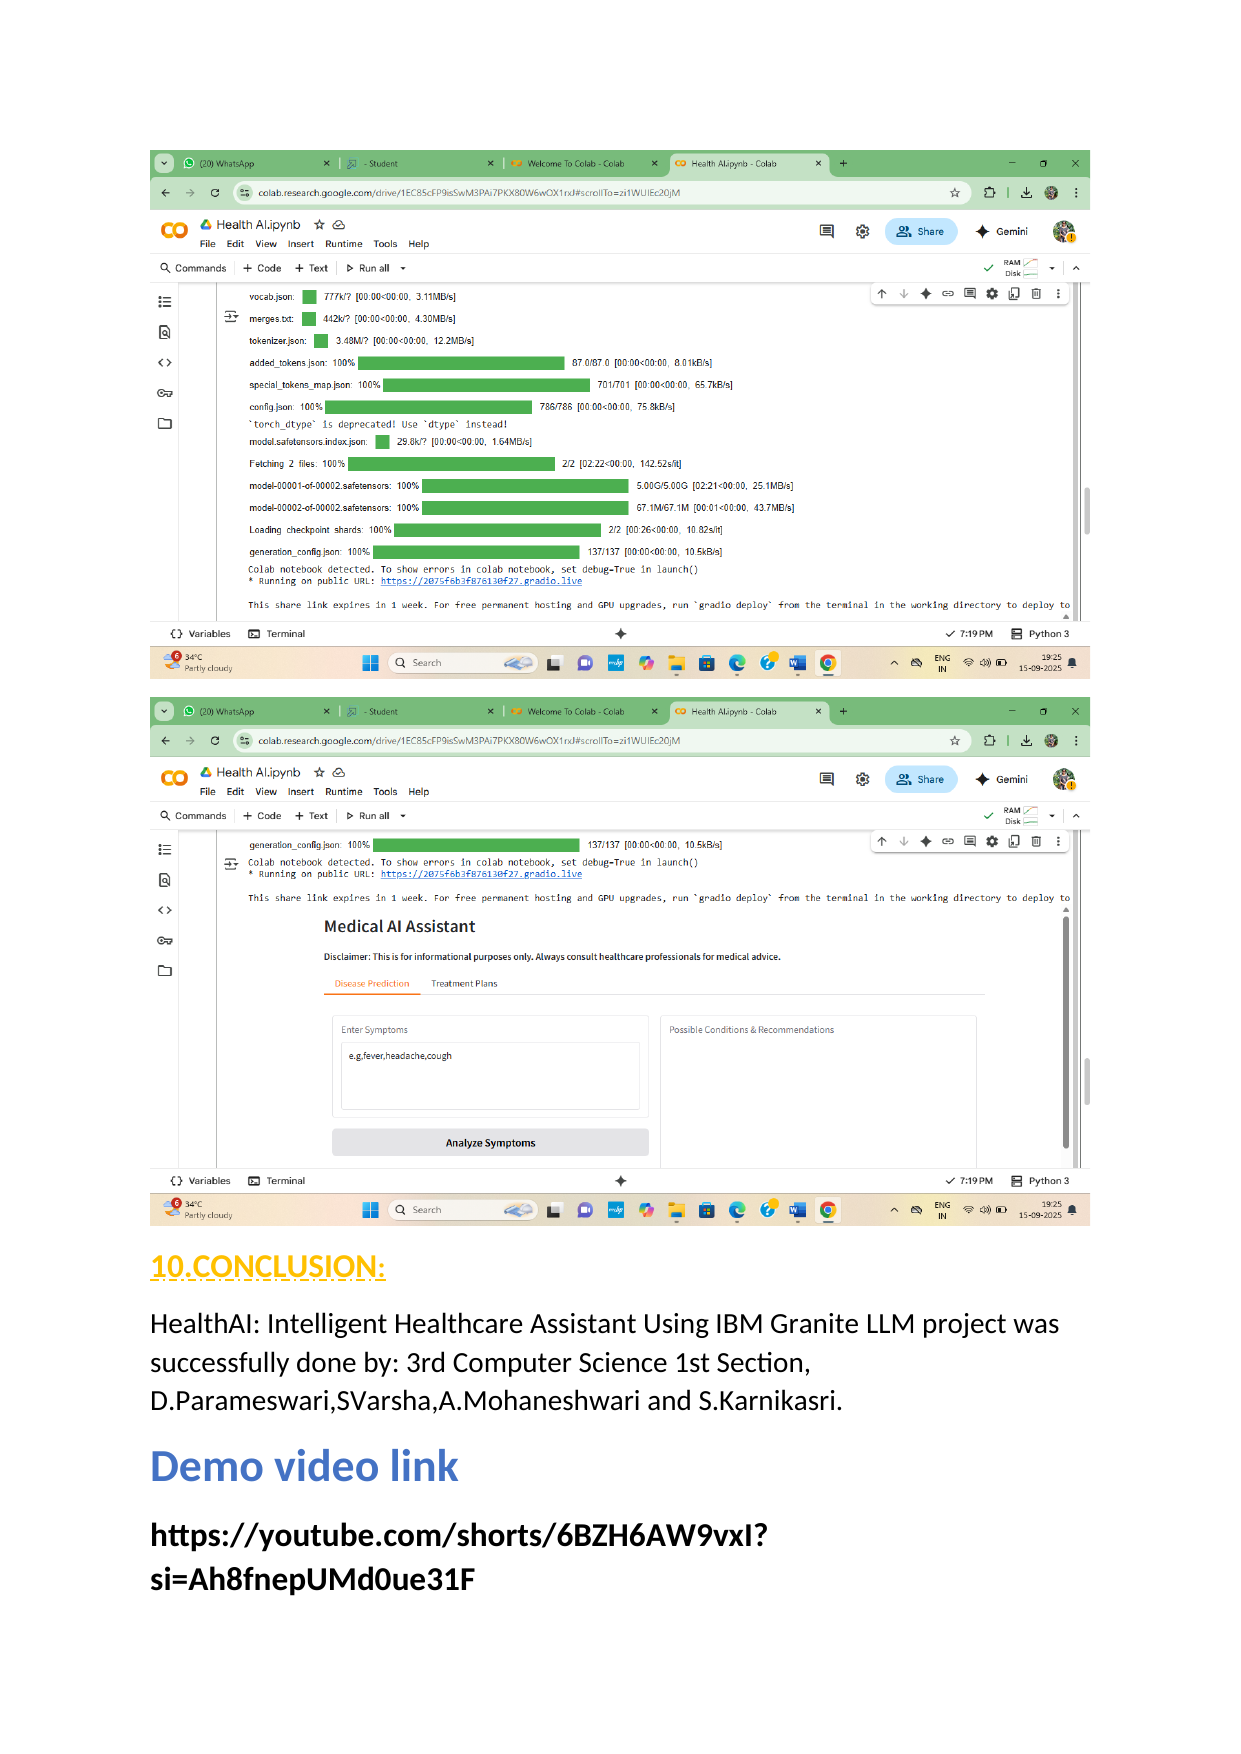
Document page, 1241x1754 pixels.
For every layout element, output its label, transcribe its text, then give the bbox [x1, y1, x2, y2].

text Demo video link [150, 1437, 1090, 1493]
text https://youtube.com/shorts/6BZH6AW9vxI?si=Ah8fnepUMd0ue31F [150, 1514, 1090, 1599]
picture [150, 150, 1091, 679]
text HealthAI: Intelligent Healthcare Assistant Using IBM Granite LLM project was successfully done by: 3rd Computer Science 1st Section, D.Parameswari,SVarsha,A.Mohaneshwari and S.Karnikasri. [150, 1305, 1090, 1418]
picture [150, 697, 1091, 1226]
text 10.CONCLUSION: [150, 1244, 1090, 1285]
